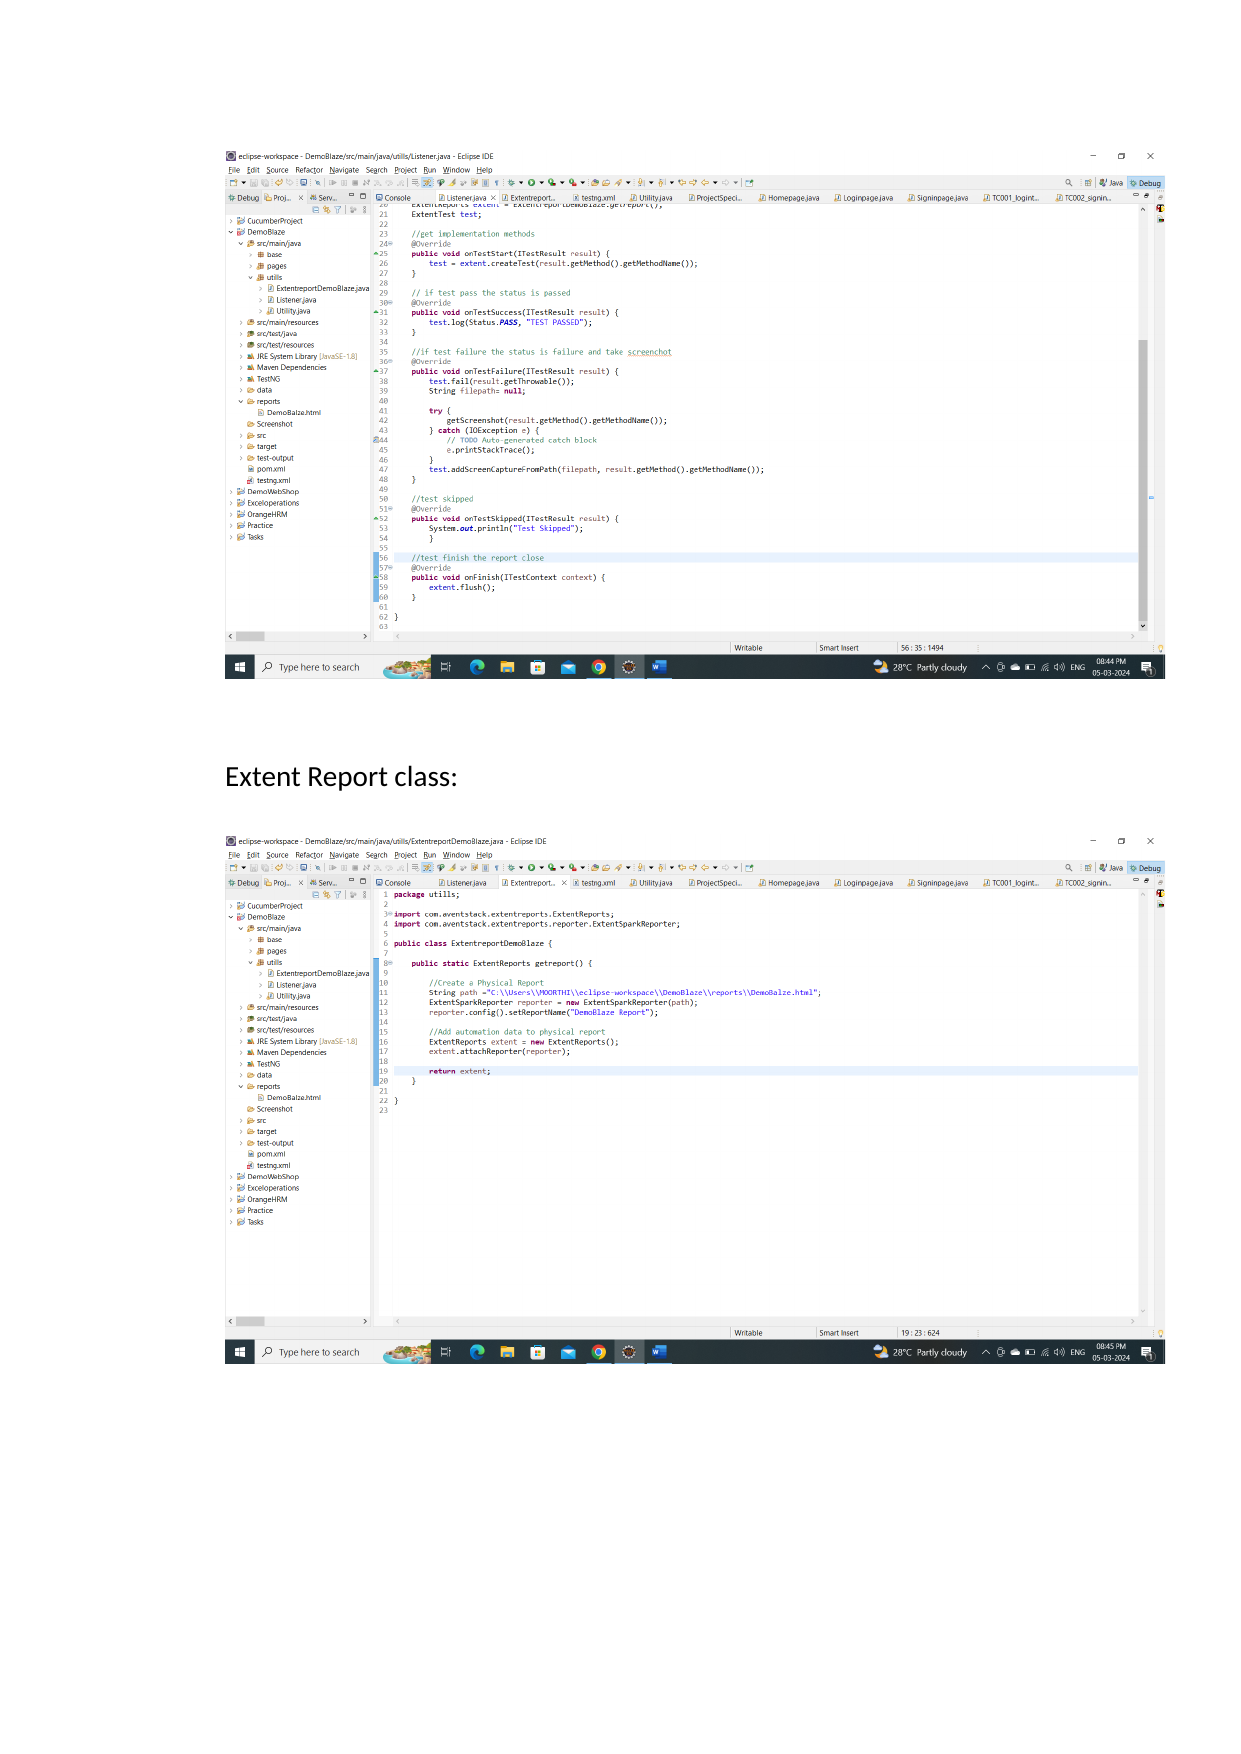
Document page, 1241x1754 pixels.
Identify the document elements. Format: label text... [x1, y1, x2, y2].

picture [225, 150, 1166, 679]
picture [225, 834, 1166, 1364]
list Extent Report class: [225, 758, 1090, 793]
